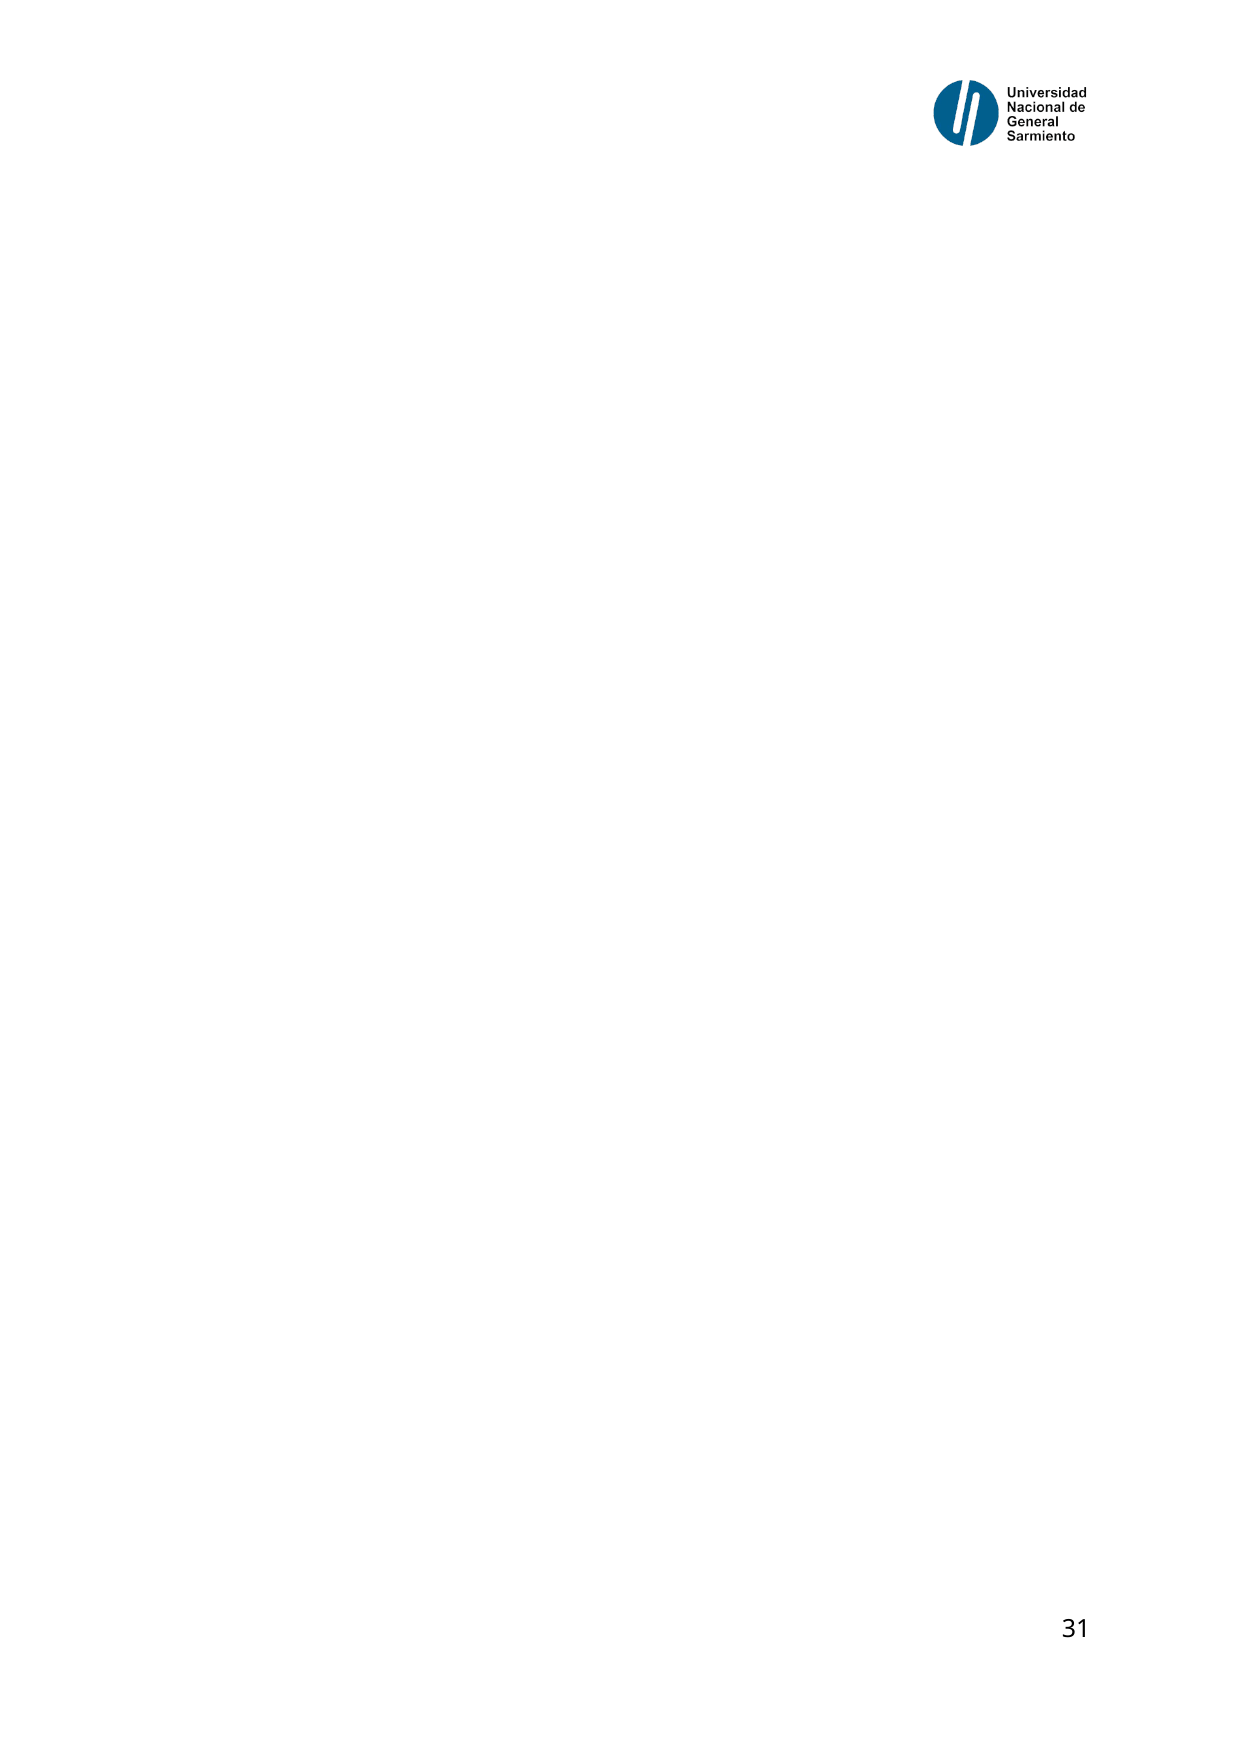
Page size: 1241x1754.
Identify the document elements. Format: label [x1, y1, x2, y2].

picture [931, 75, 1091, 149]
